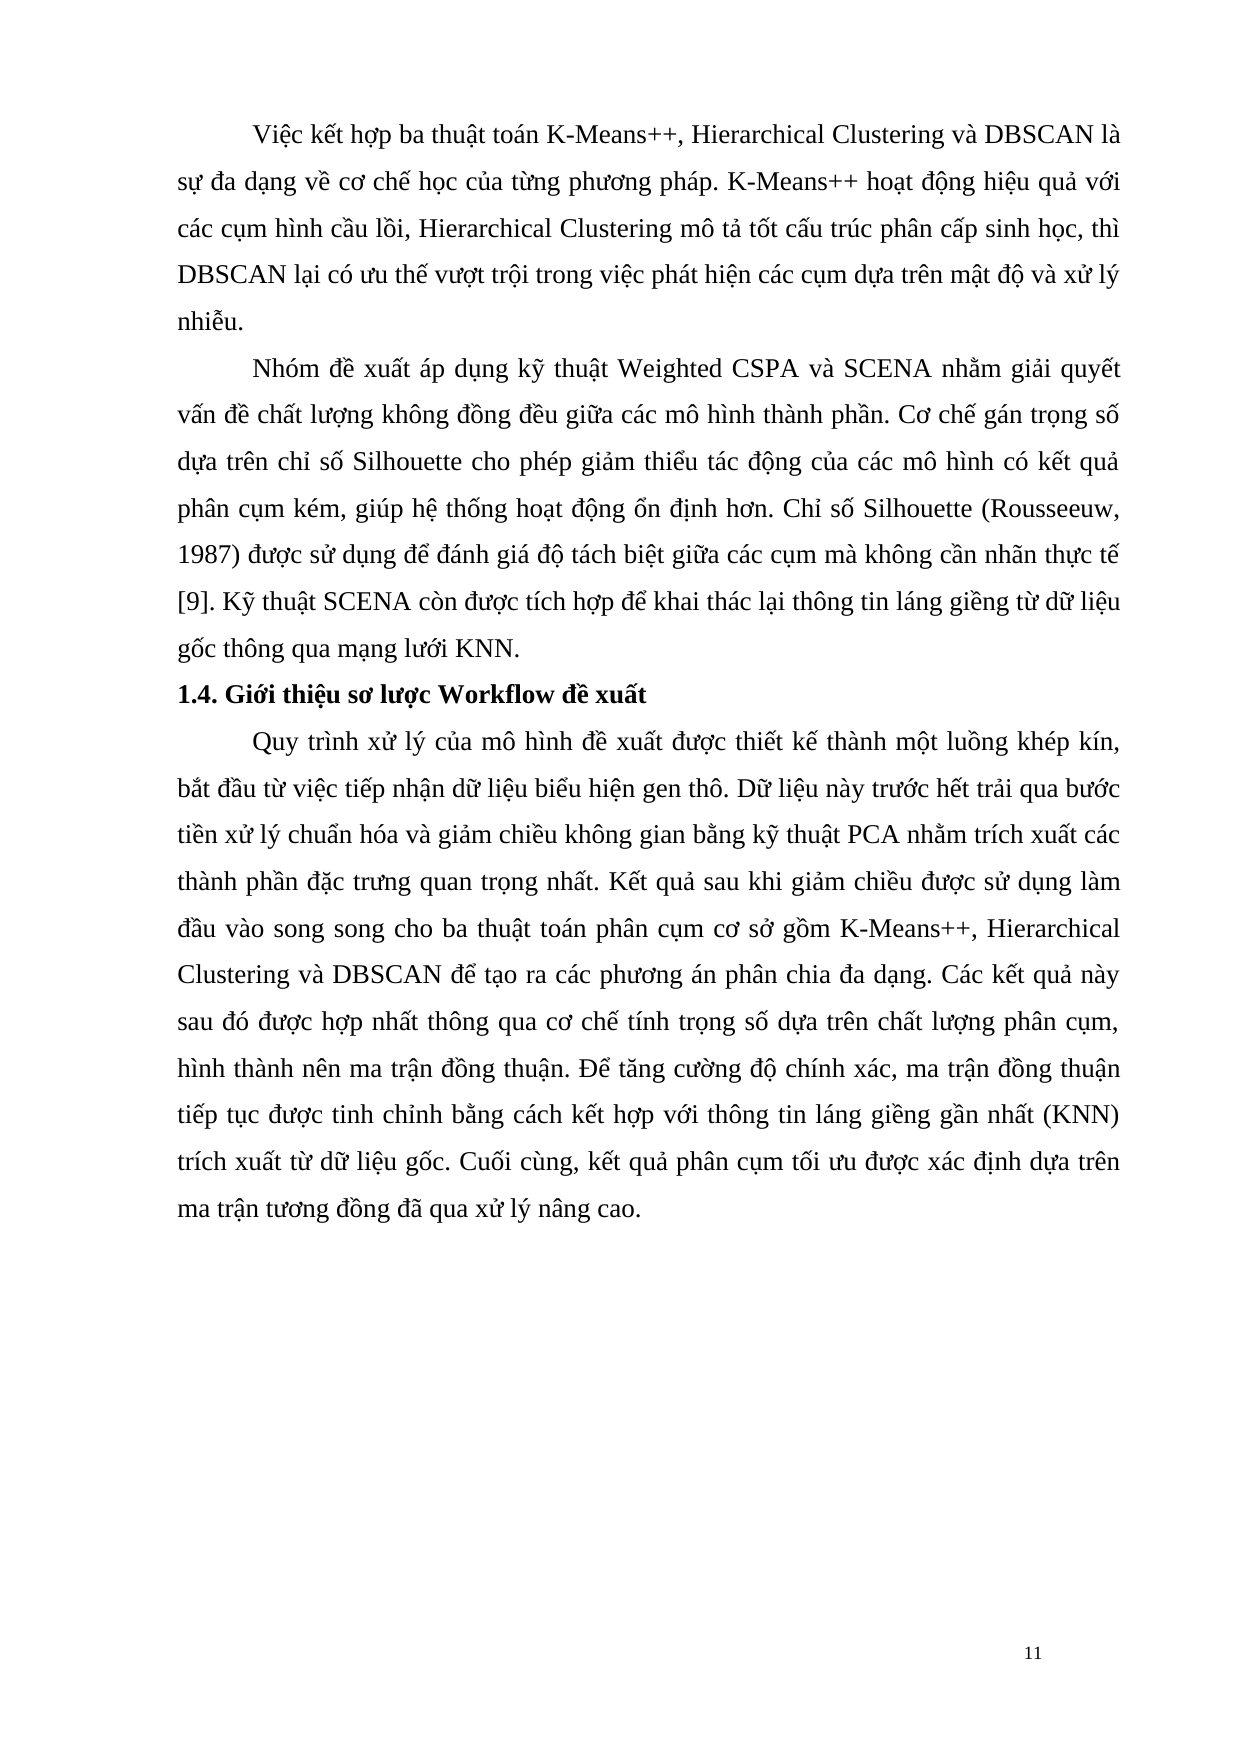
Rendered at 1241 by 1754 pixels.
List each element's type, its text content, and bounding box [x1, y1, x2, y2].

text Quy trình xử lý của mô hình đề xuất được thiết kế thành một luồng khép kín, bắt đầu từ việc tiếp nhận dữ liệu biểu hiện gen thô. Dữ liệu này trước hết trải qua bước tiền xử lý chuẩn hóa và giảm chiều không gian bằng kỹ thuật PCA nhằm trích xuất các thành phần đặc trưng quan trọng nhất. Kết quả sau khi giảm chiều được sử dụng làm đầu vào song song cho ba thuật toán phân cụm cơ sở gồm K-Means++, Hierarchical Clustering và DBSCAN để tạo ra các phương án phân chia đa dạng. Các kết quả này sau đó được hợp nhất thông qua cơ chế tính trọng số dựa trên chất lượng phân cụm, hình thành nên ma trận đồng thuận. Để tăng cường độ chính xác, ma trận đồng thuận tiếp tục được tinh chỉnh bằng cách kết hợp với thông tin láng giềng gần nhất (KNN) trích xuất từ dữ liệu gốc. Cuối cùng, kết quả phân cụm tối ưu được xác định dựa trên ma trận tương đồng đã qua xử lý nâng cao. [177, 725, 1122, 1223]
text Việc kết hợp ba thuật toán K-Means++, Hierarchical Clustering và DBSCAN là sự đa dạng về cơ chế học của từng phương pháp. K-Means++ hoạt động hiệu quả với các cụm hình cầu lồi, Hierarchical Clustering mô tả tốt cấu trúc phân cấp sinh học, thì DBSCAN lại có ưu thế vượt trội trong việc phát hiện các cụm dựa trên mật độ và xử lý nhiễu. [177, 118, 1122, 336]
subtitle 1.4. Giới thiệu sơ lược Workflow đề xuất [177, 678, 1122, 710]
text Nhóm đề xuất áp dụng kỹ thuật Weighted CSPA và SCENA nhằm giải quyết vấn đề chất lượng không đồng đều giữa các mô hình thành phần. Cơ chế gán trọng số dựa trên chỉ số Silhouette cho phép giảm thiểu tác động của các mô hình có kết quả phân cụm kém, giúp hệ thống hoạt động ổn định hơn. Chỉ số Silhouette (Rousseeuw, 1987) được sử dụng để đánh giá độ tách biệt giữa các cụm mà không cần nhãn thực tế [9]. Kỹ thuật SCENA còn được tích hợp để khai thác lại thông tin láng giềng từ dữ liệu gốc thông qua mạng lưới KNN. [177, 352, 1122, 663]
